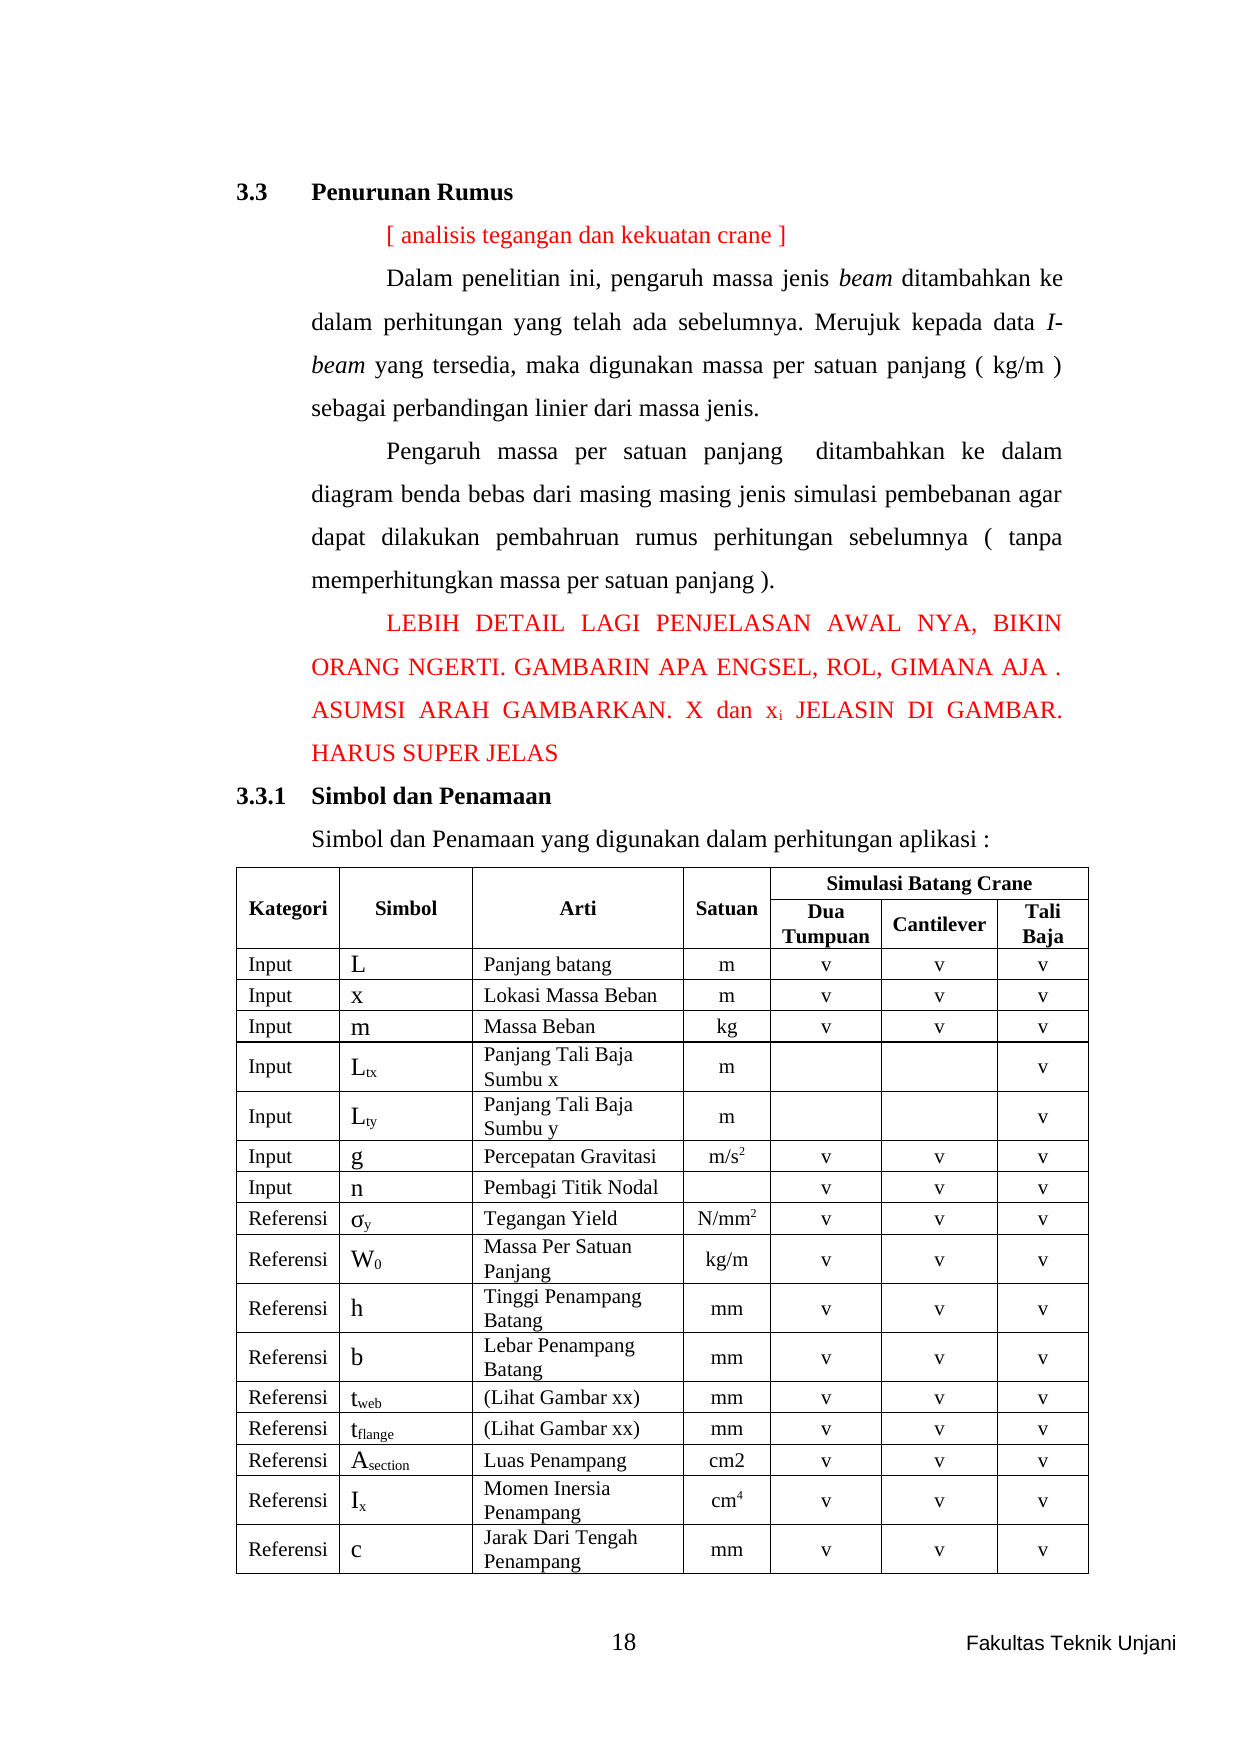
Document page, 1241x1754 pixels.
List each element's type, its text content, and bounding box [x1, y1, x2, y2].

subtitle 3.3.1 Simbol dan Penamaan [236, 781, 1063, 810]
table_cell Referensi [237, 1284, 339, 1332]
table_cell Lokasi Massa Beban [473, 980, 683, 1010]
table_cell kg [684, 1011, 770, 1041]
table_cell v [771, 1476, 881, 1524]
table_cell c [340, 1525, 472, 1573]
table_cell v [998, 1172, 1088, 1202]
table_cell Asection [340, 1445, 472, 1475]
table_cell b [340, 1333, 472, 1381]
table_cell v [998, 949, 1088, 979]
table_cell v [998, 1011, 1088, 1041]
table_cell Referensi [237, 1413, 339, 1443]
table_cell v [882, 1445, 997, 1475]
table_cell v [998, 1141, 1088, 1171]
table_cell v [882, 1382, 997, 1412]
table_cell Panjang Tali Baja Sumbu x [473, 1043, 683, 1091]
table_cell v [882, 1284, 997, 1332]
table_cell v [771, 1203, 881, 1233]
table_cell Tinggi Penampang Batang [473, 1284, 683, 1332]
table_cell v [882, 1141, 997, 1171]
table_cell m [684, 949, 770, 979]
text Simbol dan Penamaan yang digunakan dalam perhitungan aplikasi : [236, 824, 1063, 853]
table_cell Referensi [237, 1476, 339, 1524]
table_cell g [340, 1141, 472, 1171]
table_cell mm [684, 1333, 770, 1381]
table_cell m [684, 1043, 770, 1091]
table_cell Jarak Dari Tengah Penampang [473, 1525, 683, 1573]
table_cell v [771, 1141, 881, 1171]
table_cell mm [684, 1413, 770, 1443]
table_cell Input [237, 1172, 339, 1202]
table_cell h [340, 1284, 472, 1332]
table_cell cm4 [684, 1476, 770, 1524]
table_cell v [771, 949, 881, 979]
subtitle 3.3 Penurunan Rumus [236, 177, 1063, 206]
table_cell v [771, 980, 881, 1010]
table_header Simbol [340, 868, 472, 948]
table_cell kg/m [684, 1235, 770, 1283]
table_cell mm [684, 1382, 770, 1412]
table_cell v [998, 1333, 1088, 1381]
table_cell Input [237, 949, 339, 979]
table_cell v [998, 1476, 1088, 1524]
table_cell [882, 1092, 997, 1140]
table_cell Panjang Tali Baja Sumbu y [473, 1092, 683, 1140]
table_cell [684, 1172, 770, 1202]
table_cell v [998, 1382, 1088, 1412]
table_cell v [771, 1284, 881, 1332]
table_cell W0 [340, 1235, 472, 1283]
table_cell v [998, 980, 1088, 1010]
table_header Satuan [684, 868, 770, 948]
table_cell v [771, 1235, 881, 1283]
table_cell v [771, 1445, 881, 1475]
table_cell Luas Penampang [473, 1445, 683, 1475]
table_cell Tali Baja [998, 900, 1088, 948]
table_cell v [771, 1413, 881, 1443]
table_cell Percepatan Gravitasi [473, 1141, 683, 1171]
table_cell [771, 1043, 881, 1091]
table_cell L [340, 949, 472, 979]
table_cell v [882, 1203, 997, 1233]
table_cell Input [237, 1092, 339, 1140]
table_cell Referensi [237, 1333, 339, 1381]
table_cell v [882, 1525, 997, 1573]
table_cell Panjang batang [473, 949, 683, 979]
table_cell Lty [340, 1092, 472, 1140]
text LEBIH DETAIL LAGI PENJELASAN AWAL NYA, BIKIN ORANG NGERTI. GAMBARIN APA ENGSEL, ROL, GIMANA AJA . ASUMSI ARAH GAMBARKAN. X dan xi JELASIN DI GAMBAR. HARUS SUPER JELAS [311, 608, 1063, 767]
table_cell [771, 1092, 881, 1140]
table_cell m [340, 1011, 472, 1041]
table_cell v [882, 1172, 997, 1202]
table_cell Referensi [237, 1525, 339, 1573]
table_cell Input [237, 1011, 339, 1041]
table_cell n [340, 1172, 472, 1202]
table_cell v [998, 1235, 1088, 1283]
table_cell [882, 1043, 997, 1091]
table_cell v [998, 1413, 1088, 1443]
table_cell m/s2 [684, 1141, 770, 1171]
table_header Simulasi Batang Crane [771, 868, 1088, 898]
table_cell v [998, 1445, 1088, 1475]
table_cell mm [684, 1525, 770, 1573]
table_cell Referensi [237, 1203, 339, 1233]
table_cell v [771, 1525, 881, 1573]
table_cell v [771, 1382, 881, 1412]
table_header Arti [473, 868, 683, 948]
table_cell Dua Tumpuan [771, 900, 881, 948]
table_cell Referensi [237, 1382, 339, 1412]
table_cell v [882, 1235, 997, 1283]
table_cell v [998, 1284, 1088, 1332]
table_header Kategori [237, 868, 339, 948]
table_cell Input [237, 1043, 339, 1091]
table_cell Referensi [237, 1235, 339, 1283]
table_cell v [998, 1525, 1088, 1573]
table_cell Lebar Penampang Batang [473, 1333, 683, 1381]
table_cell v [998, 1043, 1088, 1091]
table_cell Ix [340, 1476, 472, 1524]
table_cell v [882, 1333, 997, 1381]
table_cell Massa Beban [473, 1011, 683, 1041]
table_cell mm [684, 1284, 770, 1332]
table_cell tflange [340, 1413, 472, 1443]
table_cell Input [237, 1141, 339, 1171]
text [ analisis tegangan dan kekuatan crane ] [311, 220, 1063, 249]
table_cell v [882, 949, 997, 979]
table_cell v [771, 1011, 881, 1041]
table_cell Input [237, 980, 339, 1010]
table_cell Massa Per Satuan Panjang [473, 1235, 683, 1283]
table_cell v [882, 980, 997, 1010]
table_cell cm2 [684, 1445, 770, 1475]
table_cell (Lihat Gambar xx) [473, 1382, 683, 1412]
table_cell v [882, 1011, 997, 1041]
table_cell v [998, 1092, 1088, 1140]
text Pengaruh massa per satuan panjang ditambahkan ke dalam diagram benda bebas dari masing masing jenis simulasi pembebanan agar dapat dilakukan pembahruan rumus perhitungan sebelumnya ( tanpa memperhitungkan massa per satuan panjang ). [311, 436, 1063, 594]
table_cell Momen Inersia Penampang [473, 1476, 683, 1524]
table_cell m [684, 980, 770, 1010]
table_cell Pembagi Titik Nodal [473, 1172, 683, 1202]
table_cell tweb [340, 1382, 472, 1412]
table_cell v [771, 1333, 881, 1381]
table_cell v [882, 1413, 997, 1443]
table_cell x [340, 980, 472, 1010]
table_cell v [998, 1203, 1088, 1233]
table_cell v [771, 1172, 881, 1202]
table_cell m [684, 1092, 770, 1140]
table_cell σy [340, 1203, 472, 1233]
table_cell (Lihat Gambar xx) [473, 1413, 683, 1443]
table_cell Tegangan Yield [473, 1203, 683, 1233]
table_cell v [882, 1476, 997, 1524]
table_cell Referensi [237, 1445, 339, 1475]
table_cell N/mm2 [684, 1203, 770, 1233]
table_cell Cantilever [882, 900, 997, 948]
text Dalam penelitian ini, pengaruh massa jenis beam ditambahkan ke dalam perhitungan yang telah ada sebelumnya. Merujuk kepada data I-beam yang tersedia, maka digunakan massa per satuan panjang ( kg/m ) sebagai perbandingan linier dari massa jenis. [311, 263, 1063, 422]
table_cell Ltx [340, 1043, 472, 1091]
